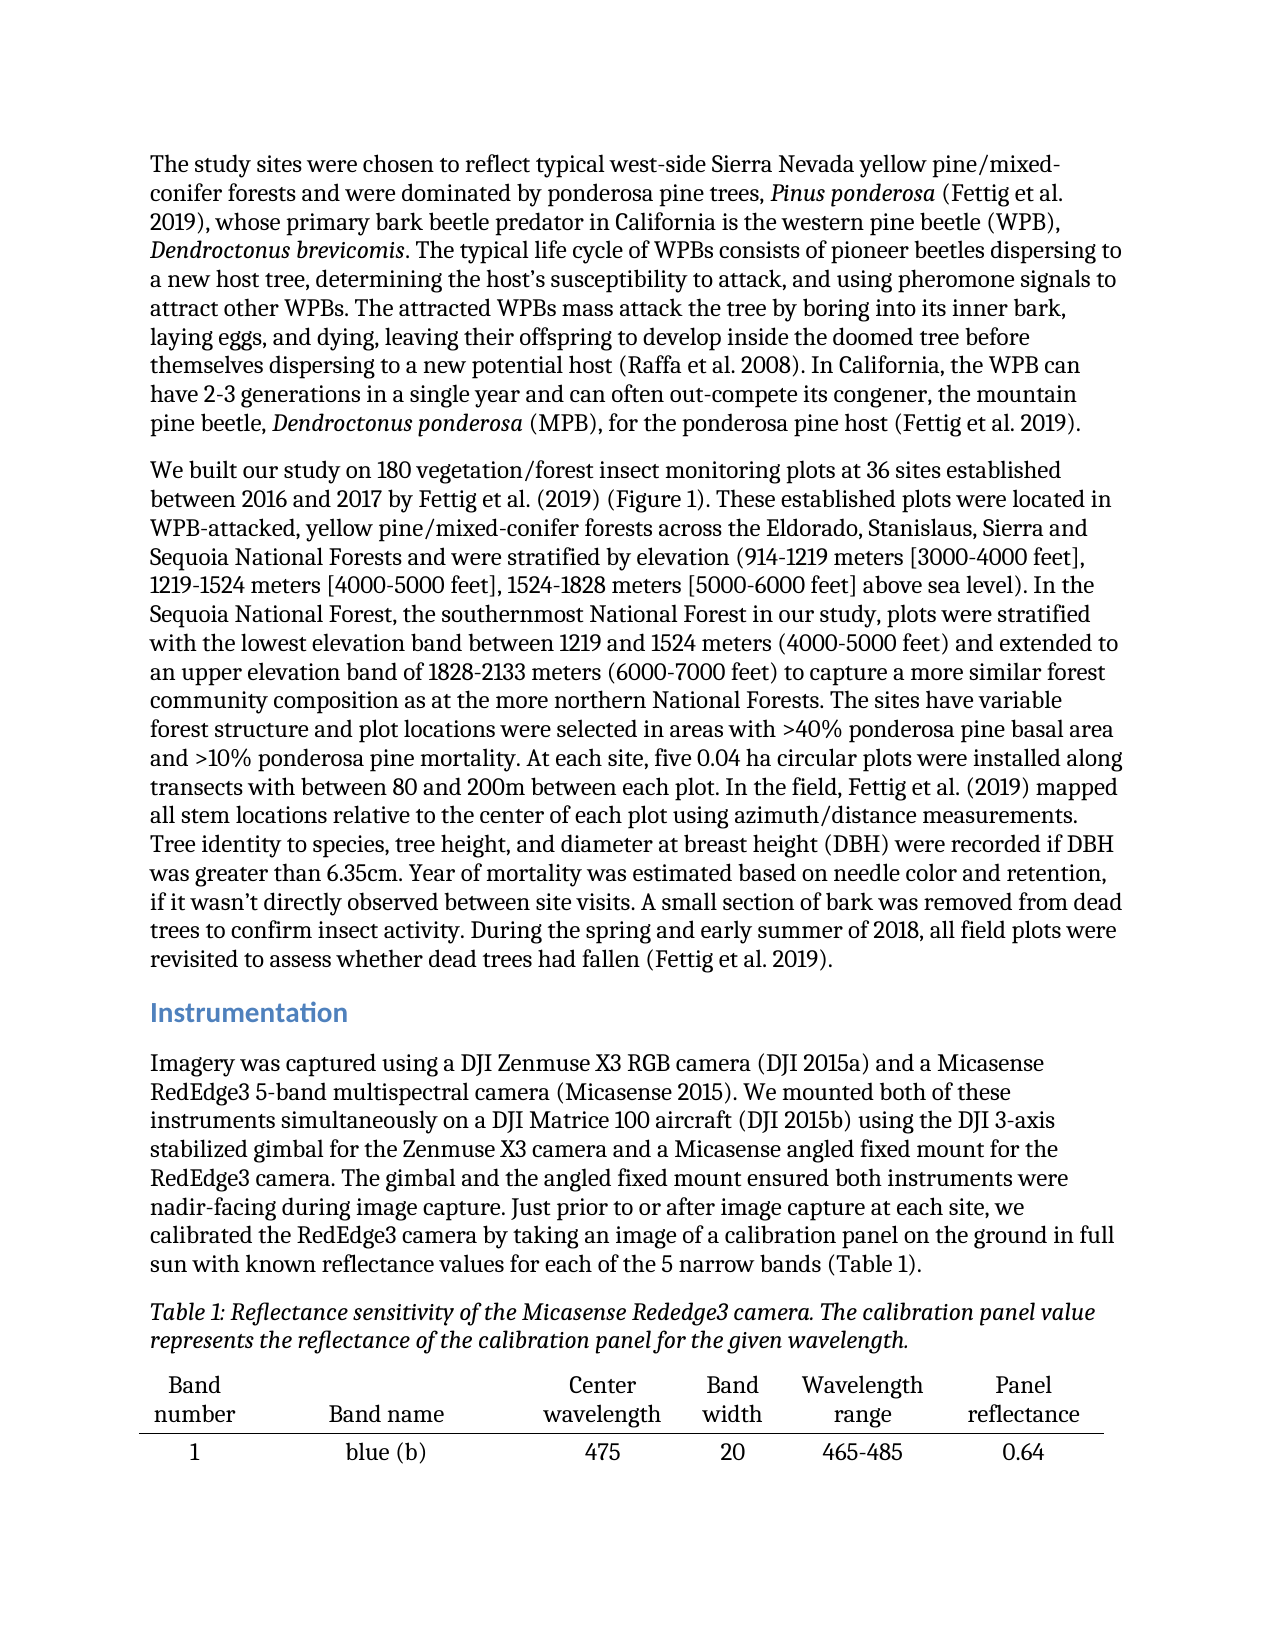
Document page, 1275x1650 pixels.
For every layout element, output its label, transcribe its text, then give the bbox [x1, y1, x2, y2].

table_cell 20 [683, 1434, 782, 1471]
table_cell 0.64 [943, 1434, 1104, 1471]
table_header Wavelength range [782, 1368, 943, 1433]
table_cell 1 [139, 1434, 250, 1471]
table_header Center wavelength [522, 1368, 683, 1433]
text The study sites were chosen to reflect typical west-side Sierra Nevada yellow pine/mixed-conifer forests and were dominated by ponderosa pine trees, Pinus ponderosa (Fettig et al. 2019), whose primary bark beetle predator in California is the western pine beetle (WPB), Dendroctonus brevicomis. The typical life cycle of WPBs consists of pioneer beetles dispersing to a new host tree, determining the host’s susceptibility to attack, and using pheromone signals to attract other WPBs. The attracted WPBs mass attack the tree by boring into its inner bark, laying eggs, and dying, leaving their offspring to develop inside the doomed tree before themselves dispersing to a new potential host (Raffa et al. 2008). In California, the WPB can have 2-3 generations in a single year and can often out-compete its congener, the mountain pine beetle, Dendroctonus ponderosa (MPB), for the ponderosa pine host (Fettig et al. 2019). [150, 150, 1125, 437]
table_header Band number [139, 1368, 250, 1433]
subtitle Instrumentation [150, 994, 1125, 1030]
text We built our study on 180 vegetation/forest insect monitoring plots at 36 sites established between 2016 and 2017 by Fettig et al. (2019) (Figure 1). These established plots were located in WPB-attacked, yellow pine/mixed-conifer forests across the Eldorado, Stanislaus, Sierra and Sequoia National Forests and were stratified by elevation (914-1219 meters [3000-4000 feet], 1219-1524 meters [4000-5000 feet], 1524-1828 meters [5000-6000 feet] above sea level). In the Sequoia National Forest, the southernmost National Forest in our study, plots were stratified with the lowest elevation band between 1219 and 1524 meters (4000-5000 feet) and extended to an upper elevation band of 1828-2133 meters (6000-7000 feet) to capture a more similar forest community composition as at the more northern National Forests. The sites have variable forest structure and plot locations were selected in areas with >40% ponderosa pine basal area and >10% ponderosa pine mortality. At each site, five 0.04 ha circular plots were installed along transects with between 80 and 200m between each plot. In the field, Fettig et al. (2019) mapped all stem locations relative to the center of each plot using azimuth/distance measurements. Tree identity to species, tree height, and diameter at breast height (DBH) were recorded if DBH was greater than 6.35cm. Year of mortality was estimated based on needle color and retention, if it wasn’t directly observed between site visits. A small section of bark was removed from dead trees to confirm insect activity. During the spring and early summer of 2018, all field plots were revisited to assess whether dead trees had fallen (Fettig et al. 2019). [150, 456, 1125, 974]
table_cell blue (b) [250, 1434, 522, 1471]
table_header Panel reflectance [943, 1368, 1104, 1433]
text Table 1: Reflectance sensitivity of the Micasense Rededge3 camera. The calibration panel value represents the reflectance of the calibration panel for the given wavelength. [150, 1298, 1125, 1355]
text Imagery was captured using a DJI Zenmuse X3 RGB camera (DJI 2015a) and a Micasense RedEdge3 5-band multispectral camera (Micasense 2015). We mounted both of these instruments simultaneously on a DJI Matrice 100 aircraft (DJI 2015b) using the DJI 3-axis stabilized gimbal for the Zenmuse X3 camera and a Micasense angled fixed mount for the RedEdge3 camera. The gimbal and the angled fixed mount ensured both instruments were nadir-facing during image capture. Just prior to or after image capture at each site, we calibrated the RedEdge3 camera by taking an image of a calibration panel on the ground in full sun with known reflectance values for each of the 5 narrow bands (Table 1). [150, 1049, 1125, 1279]
table_cell 465-485 [782, 1434, 943, 1471]
table_header Band width [683, 1368, 782, 1433]
table_cell 475 [522, 1434, 683, 1471]
table_header Band name [250, 1368, 522, 1433]
